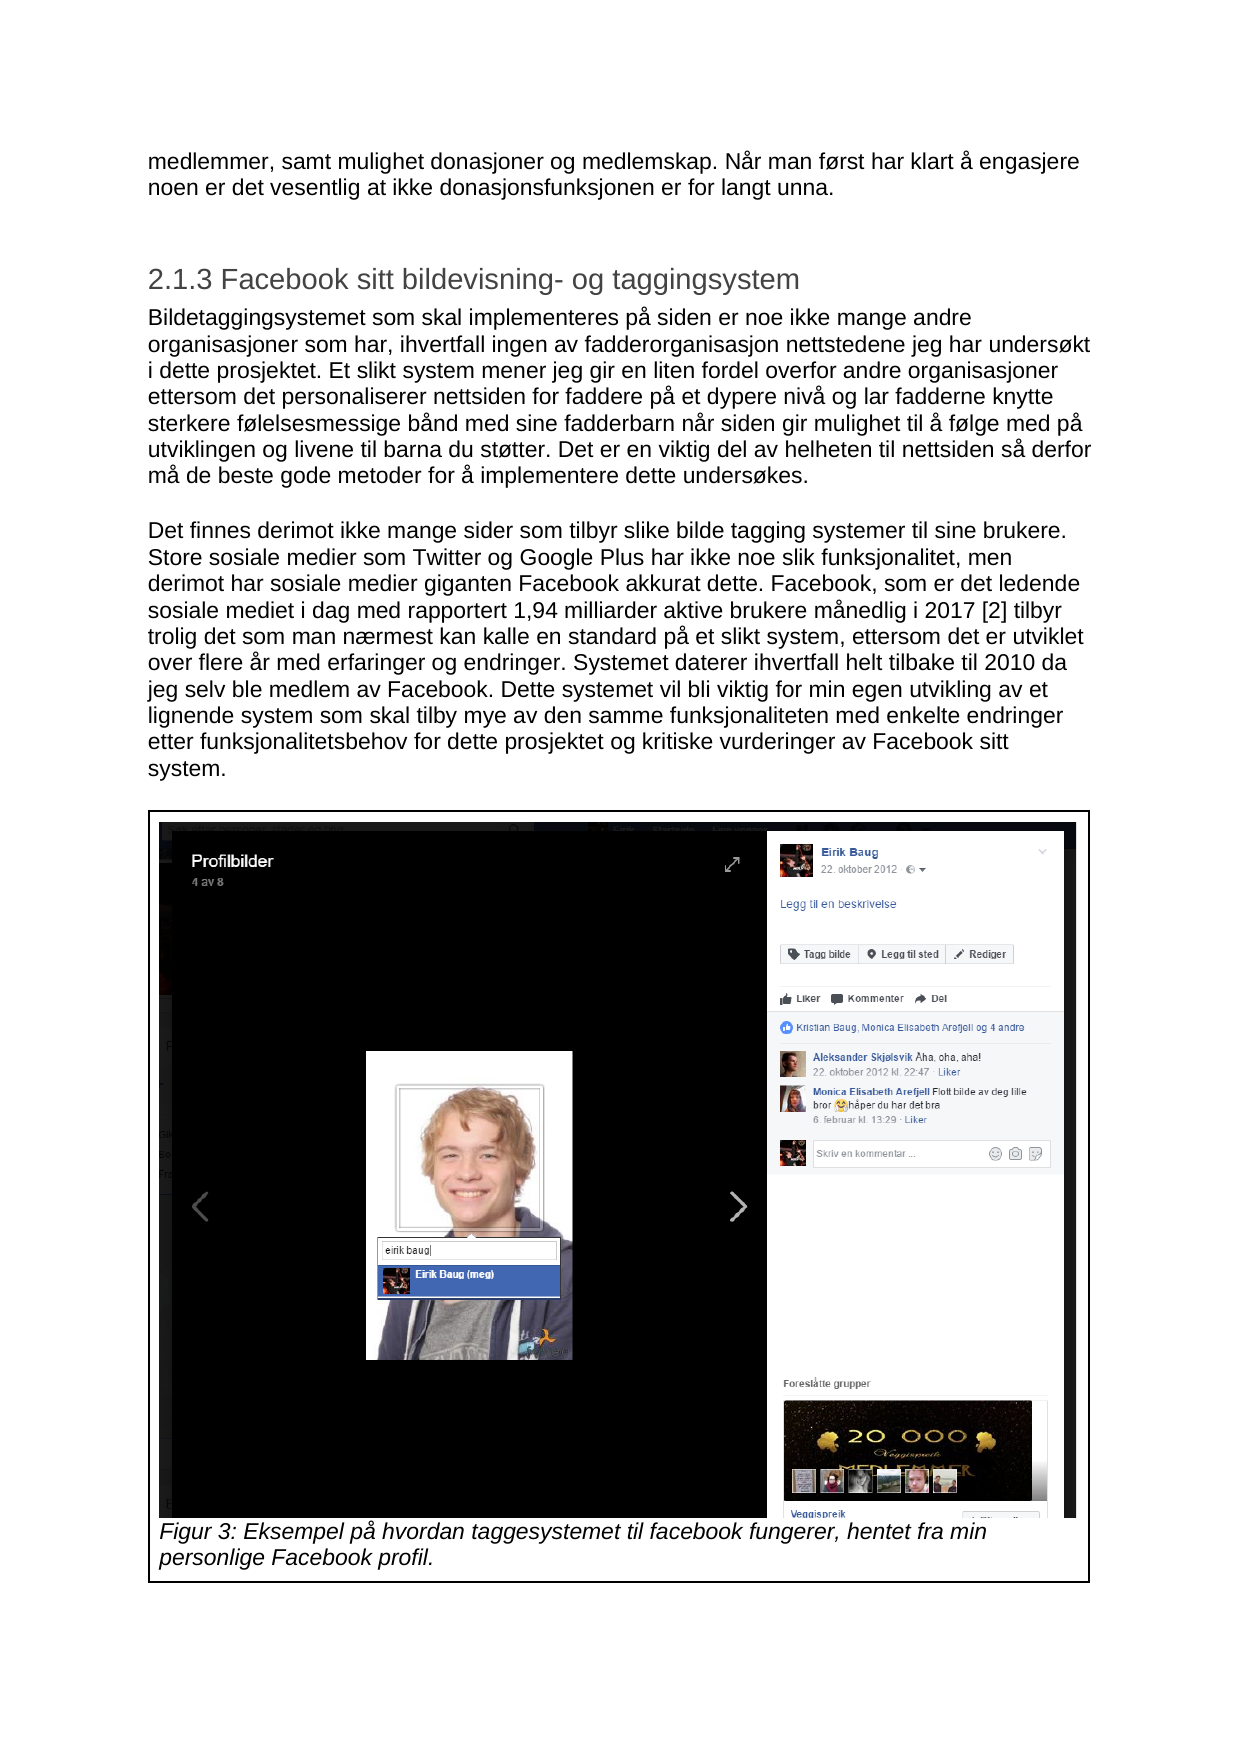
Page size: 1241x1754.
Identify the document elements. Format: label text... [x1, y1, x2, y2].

text 2.1.3 Facebook sitt bildevisning- og taggingsystem [148, 262, 1093, 296]
picture [159, 822, 1077, 1518]
text Det finnes derimot ikke mange sider som tilbyr slike bilde tagging systemer til sine brukere. Store sosiale medier som Twitter og Google Plus har ikke noe slik funksjonalitet, men derimot har sosiale medier giganten Facebook akkurat dette. Facebook, som er det ledende sosiale mediet i dag med rapportert 1,94 milliarder aktive brukere månedlig i 2017 [2] tilbyr trolig det som man nærmest kan kalle en standard på et slikt system, ettersom det er utviklet over flere år med erfaringer og endringer. Systemet daterer ihvertfall helt tilbake til 2010 da jeg selv ble medlem av Facebook. Dette systemet vil bli viktig for min egen utvikling av et lignende system som skal tilby mye av den samme funksjonaliteten med enkelte endringer etter funksjonalitetsbehov for dette prosjektet og kritiske vurderinger av Facebook sitt system. [148, 517, 1093, 781]
text Bildetaggingsystemet som skal implementeres på siden er noe ikke mange andre organisasjoner som har, ihvertfall ingen av fadderorganisasjon nettstedene jeg har undersøkt i dette prosjektet. Et slikt system mener jeg gir en liten fordel overfor andre organisasjoner ettersom det personaliserer nettsiden for faddere på et dypere nivå og lar fadderne knytte sterkere følelsesmessige bånd med sine fadderbarn når siden gir mulighet til å følge med på utviklingen og livene til barna du støtter. Det er en viktig del av helheten til nettsiden så derfor må de beste gode metoder for å implementere dette undersøkes. [148, 304, 1093, 489]
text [148, 148, 1093, 200]
table_header Figur 3: Eksempel på hvordan taggesystemet til facebook fungerer, hentet fra min personlige Facebook profil. [150, 812, 1088, 1581]
